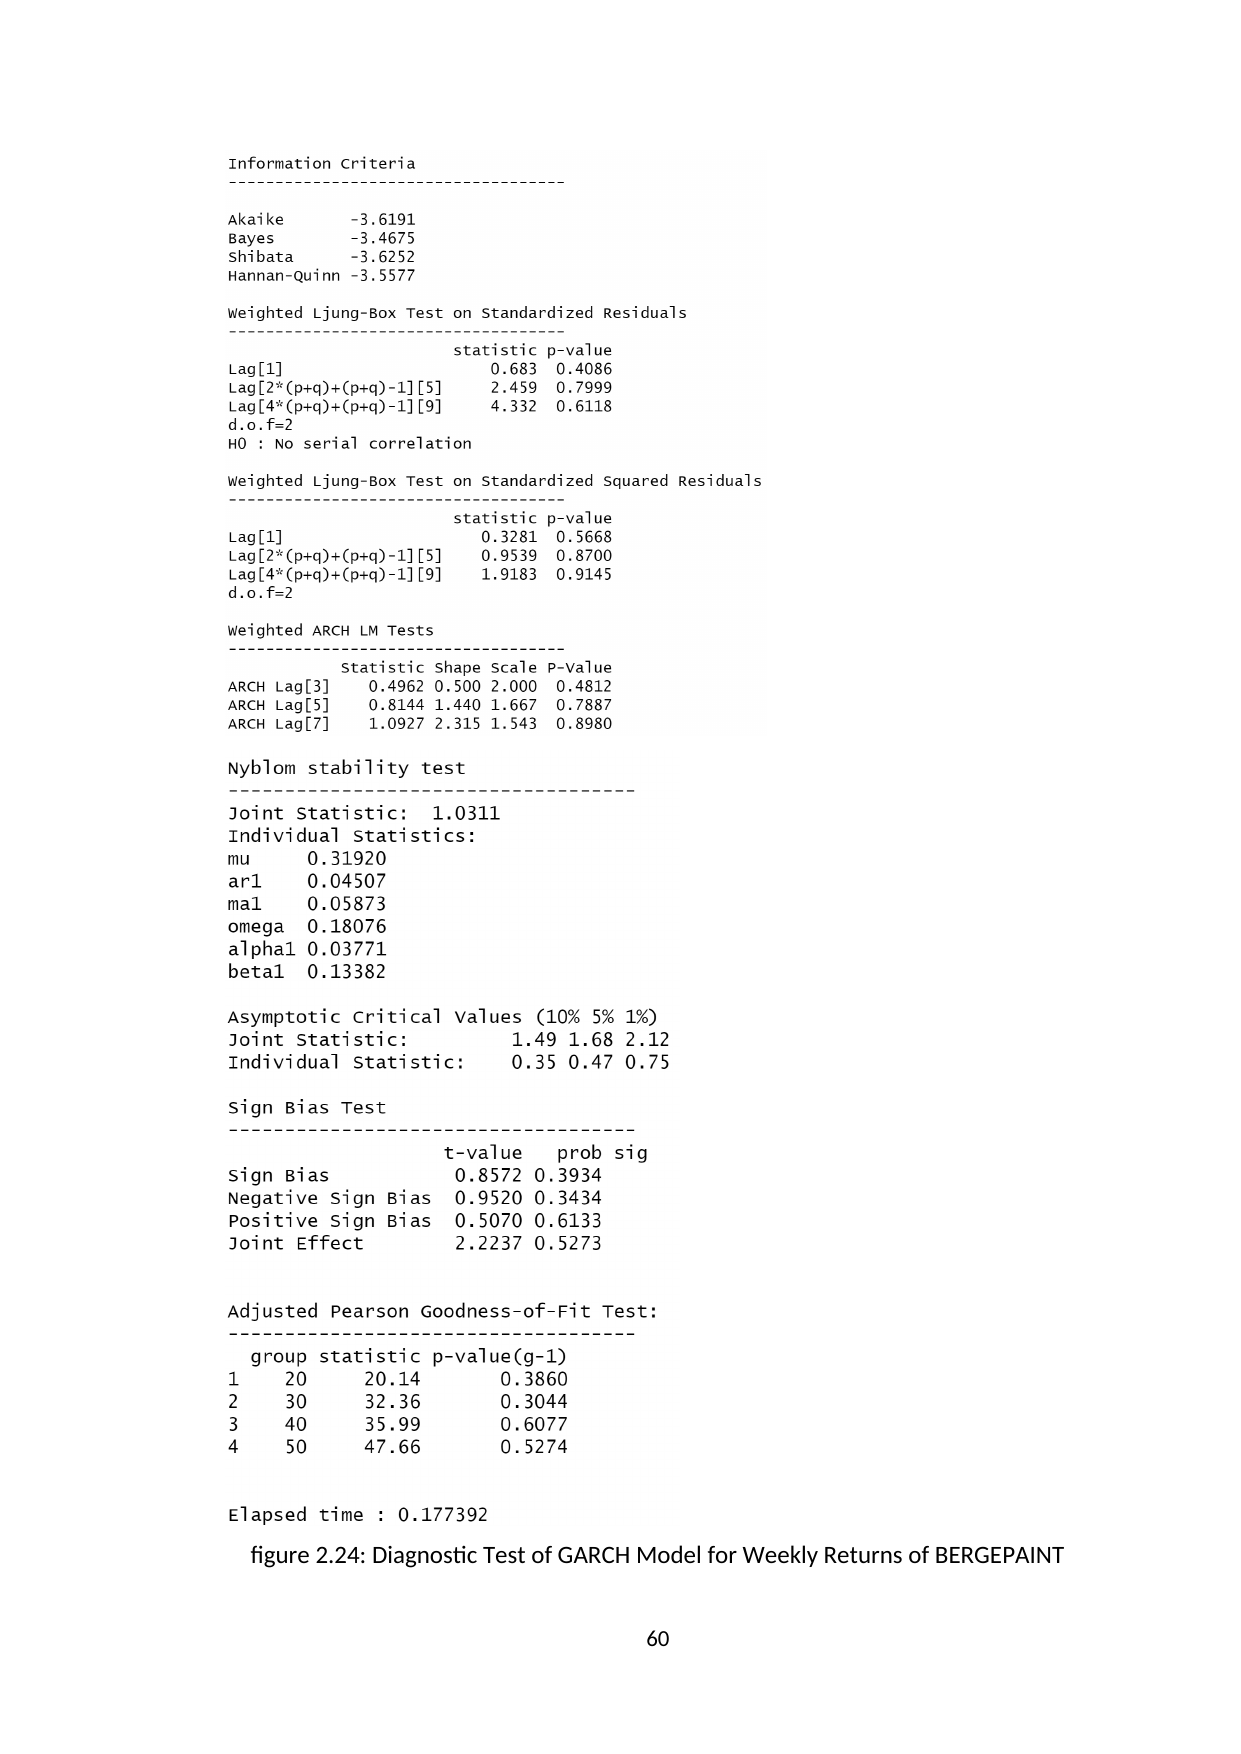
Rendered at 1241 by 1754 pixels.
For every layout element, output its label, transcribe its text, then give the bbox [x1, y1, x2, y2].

picture [225, 150, 768, 736]
picture [225, 750, 681, 1526]
text figure 2.24: Diagnostic Test of GARCH Model for Weekly Returns of BERGEPAINT [225, 1539, 1090, 1570]
